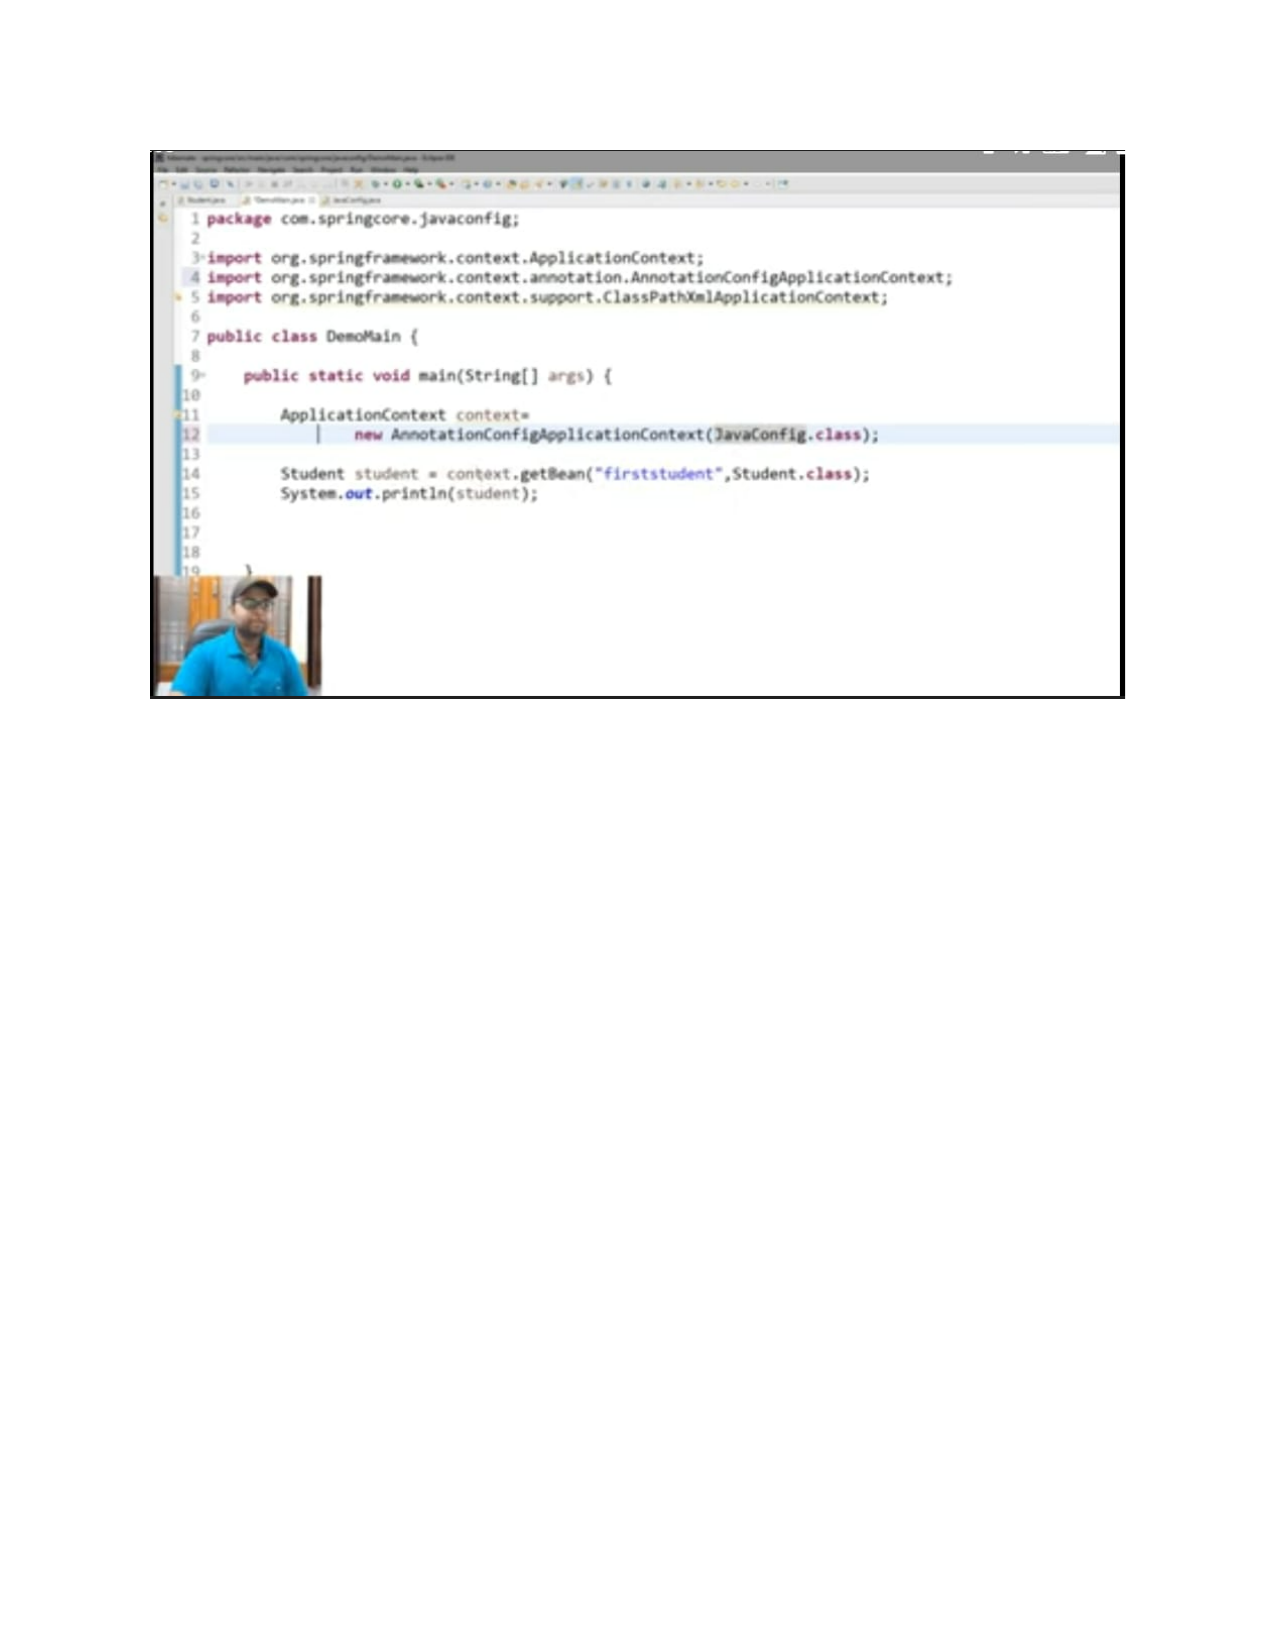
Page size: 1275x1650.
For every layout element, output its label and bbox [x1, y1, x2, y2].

picture [150, 150, 1125, 699]
